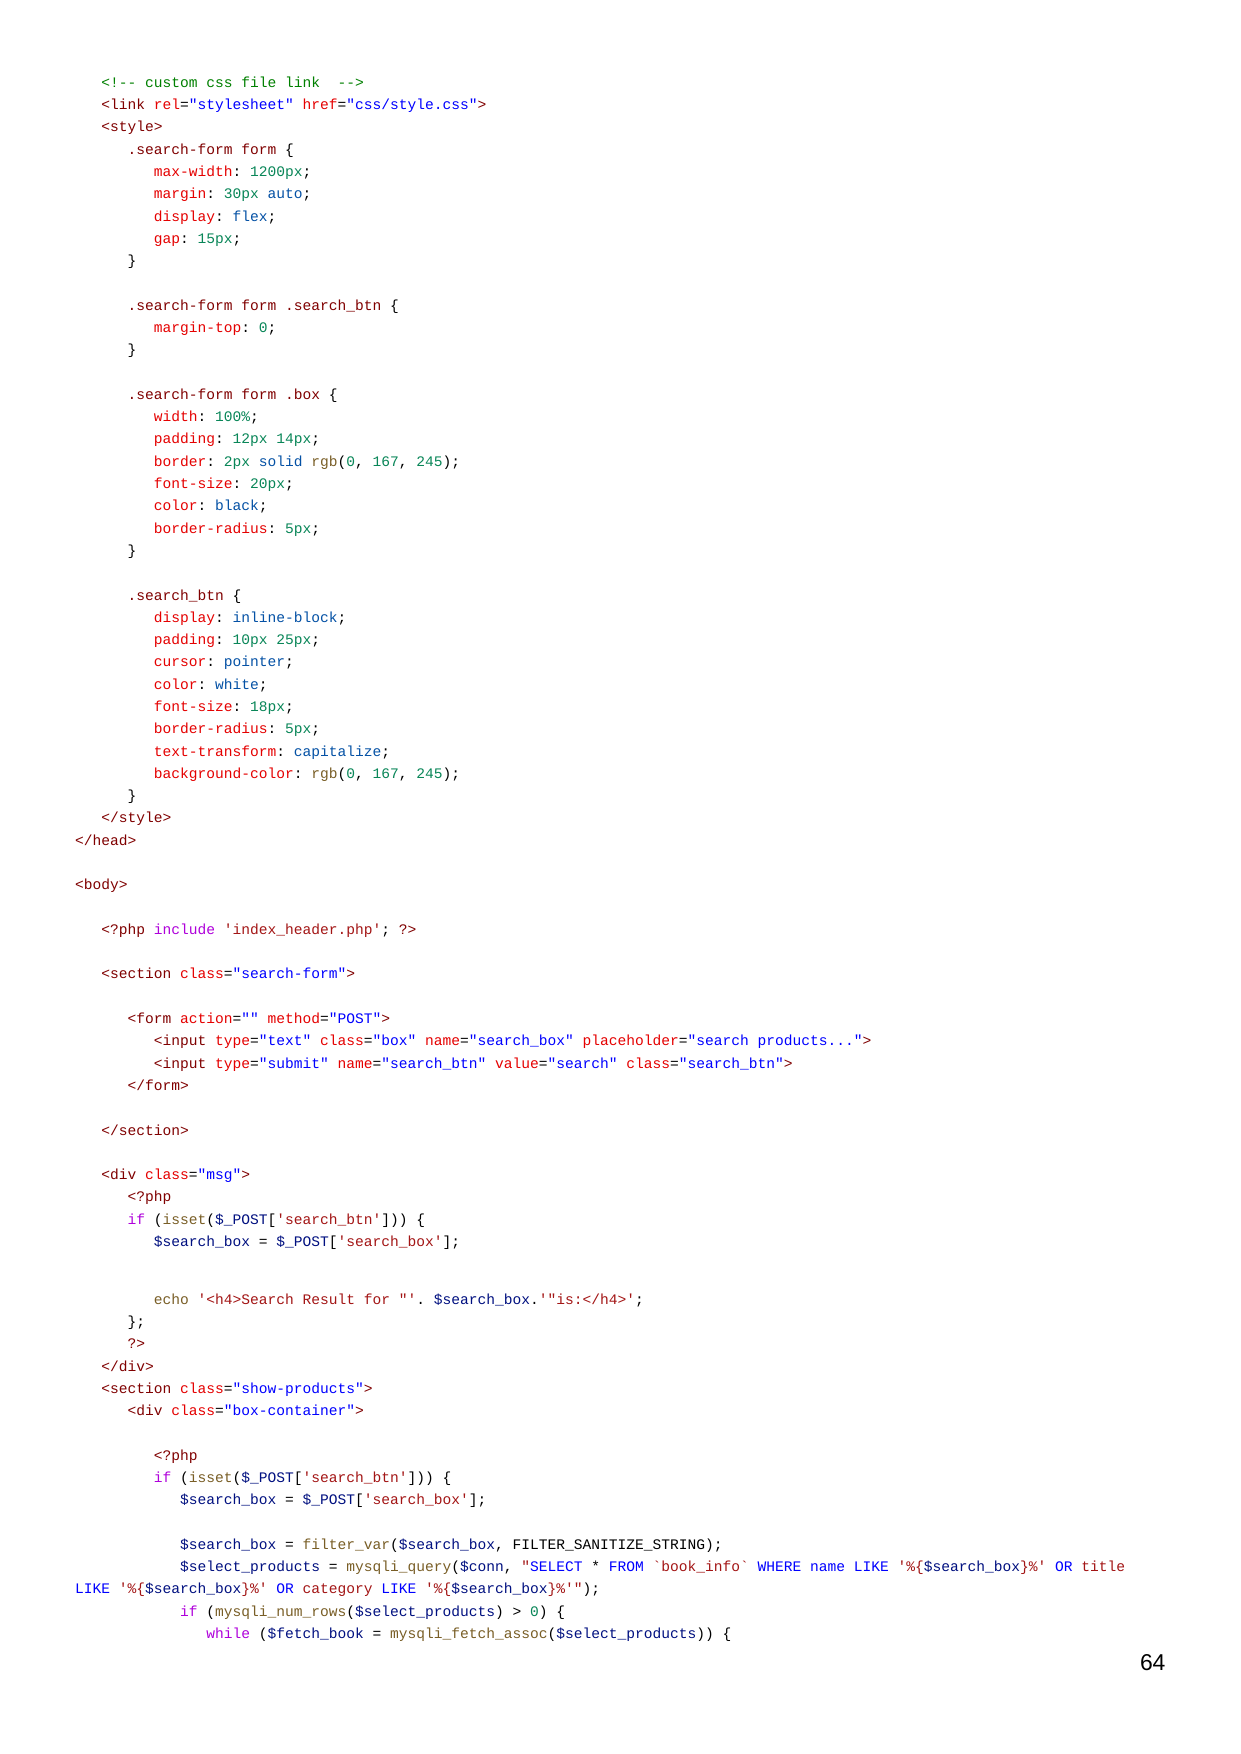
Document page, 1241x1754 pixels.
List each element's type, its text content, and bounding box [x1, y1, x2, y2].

text } [75, 342, 1165, 359]
text $search_box = $_POST['search_box']; [75, 1234, 1165, 1251]
text background-color: rgb(0, 167, 245); [75, 766, 1165, 783]
text <input type="submit" name="search_btn" value="search" class="search_btn"> [75, 1056, 1165, 1072]
text .search-form form { [75, 142, 1165, 158]
text if (isset($_POST['search_btn'])) { [75, 1212, 1165, 1228]
text <?php [75, 1189, 1165, 1206]
text <body> [75, 877, 1165, 894]
text <!-- custom css file link --> [75, 75, 1165, 92]
text $select_products = mysqli_query($conn, "SELECT * FROM `book_info` WHERE name LIKE '%{$search_box}%' OR title LIKE '%{$search_box}%' OR category LIKE '%{$search_box}%'"); [75, 1559, 1165, 1598]
text }; [75, 1314, 1165, 1331]
text </head> [75, 833, 1165, 849]
text color: white; [75, 677, 1165, 693]
text cursor: pointer; [75, 654, 1165, 671]
text margin: 30px auto; [75, 186, 1165, 203]
text ?> [75, 1337, 1165, 1353]
text .search_btn { [75, 588, 1165, 604]
text width: 100%; [75, 409, 1165, 426]
text margin-top: 0; [75, 320, 1165, 337]
text </form> [75, 1078, 1165, 1095]
text <div class="msg"> [75, 1167, 1165, 1184]
text } [75, 788, 1165, 805]
text max-width: 1200px; [75, 164, 1165, 181]
text padding: 12px 14px; [75, 432, 1165, 448]
text font-size: 20px; [75, 476, 1165, 493]
text padding: 10px 25px; [75, 632, 1165, 649]
text border: 2px solid rgb(0, 167, 245); [75, 454, 1165, 471]
text <style> [75, 119, 1165, 136]
text gap: 15px; [75, 231, 1165, 248]
text </div> [75, 1359, 1165, 1375]
text } [75, 543, 1165, 560]
text <?php include 'index_header.php'; ?> [75, 922, 1165, 939]
text display: inline-block; [75, 610, 1165, 627]
text border-radius: 5px; [75, 521, 1165, 537]
text <section class="search-form"> [75, 967, 1165, 983]
text $search_box = $_POST['search_box']; [75, 1493, 1165, 1509]
text .search-form form .box { [75, 387, 1165, 404]
text <?php [75, 1448, 1165, 1464]
text <link rel="stylesheet" href="css/style.css"> [75, 97, 1165, 114]
text while ($fetch_book = mysqli_fetch_assoc($select_products)) { [75, 1626, 1165, 1643]
text <section class="show-products"> [75, 1381, 1165, 1398]
text } [75, 253, 1165, 270]
text </style> [75, 811, 1165, 827]
text <input type="text" class="box" name="search_box" placeholder="search products..."> [75, 1033, 1165, 1050]
text display: flex; [75, 209, 1165, 225]
text <div class="box-container"> [75, 1403, 1165, 1420]
text if (isset($_POST['search_btn'])) { [75, 1470, 1165, 1487]
text border-radius: 5px; [75, 721, 1165, 738]
text $search_box = filter_var($search_box, FILTER_SANITIZE_STRING); [75, 1537, 1165, 1554]
text .search-form form .search_btn { [75, 298, 1165, 314]
text <form action="" method="POST"> [75, 1011, 1165, 1028]
text text-transform: capitalize; [75, 744, 1165, 760]
text echo '<h4>Search Result for "'. $search_box.'"is:</h4>'; [75, 1292, 1165, 1308]
text color: black; [75, 498, 1165, 515]
text if (mysqli_num_rows($select_products) > 0) { [75, 1604, 1165, 1621]
text font-size: 18px; [75, 699, 1165, 716]
text </section> [75, 1123, 1165, 1139]
